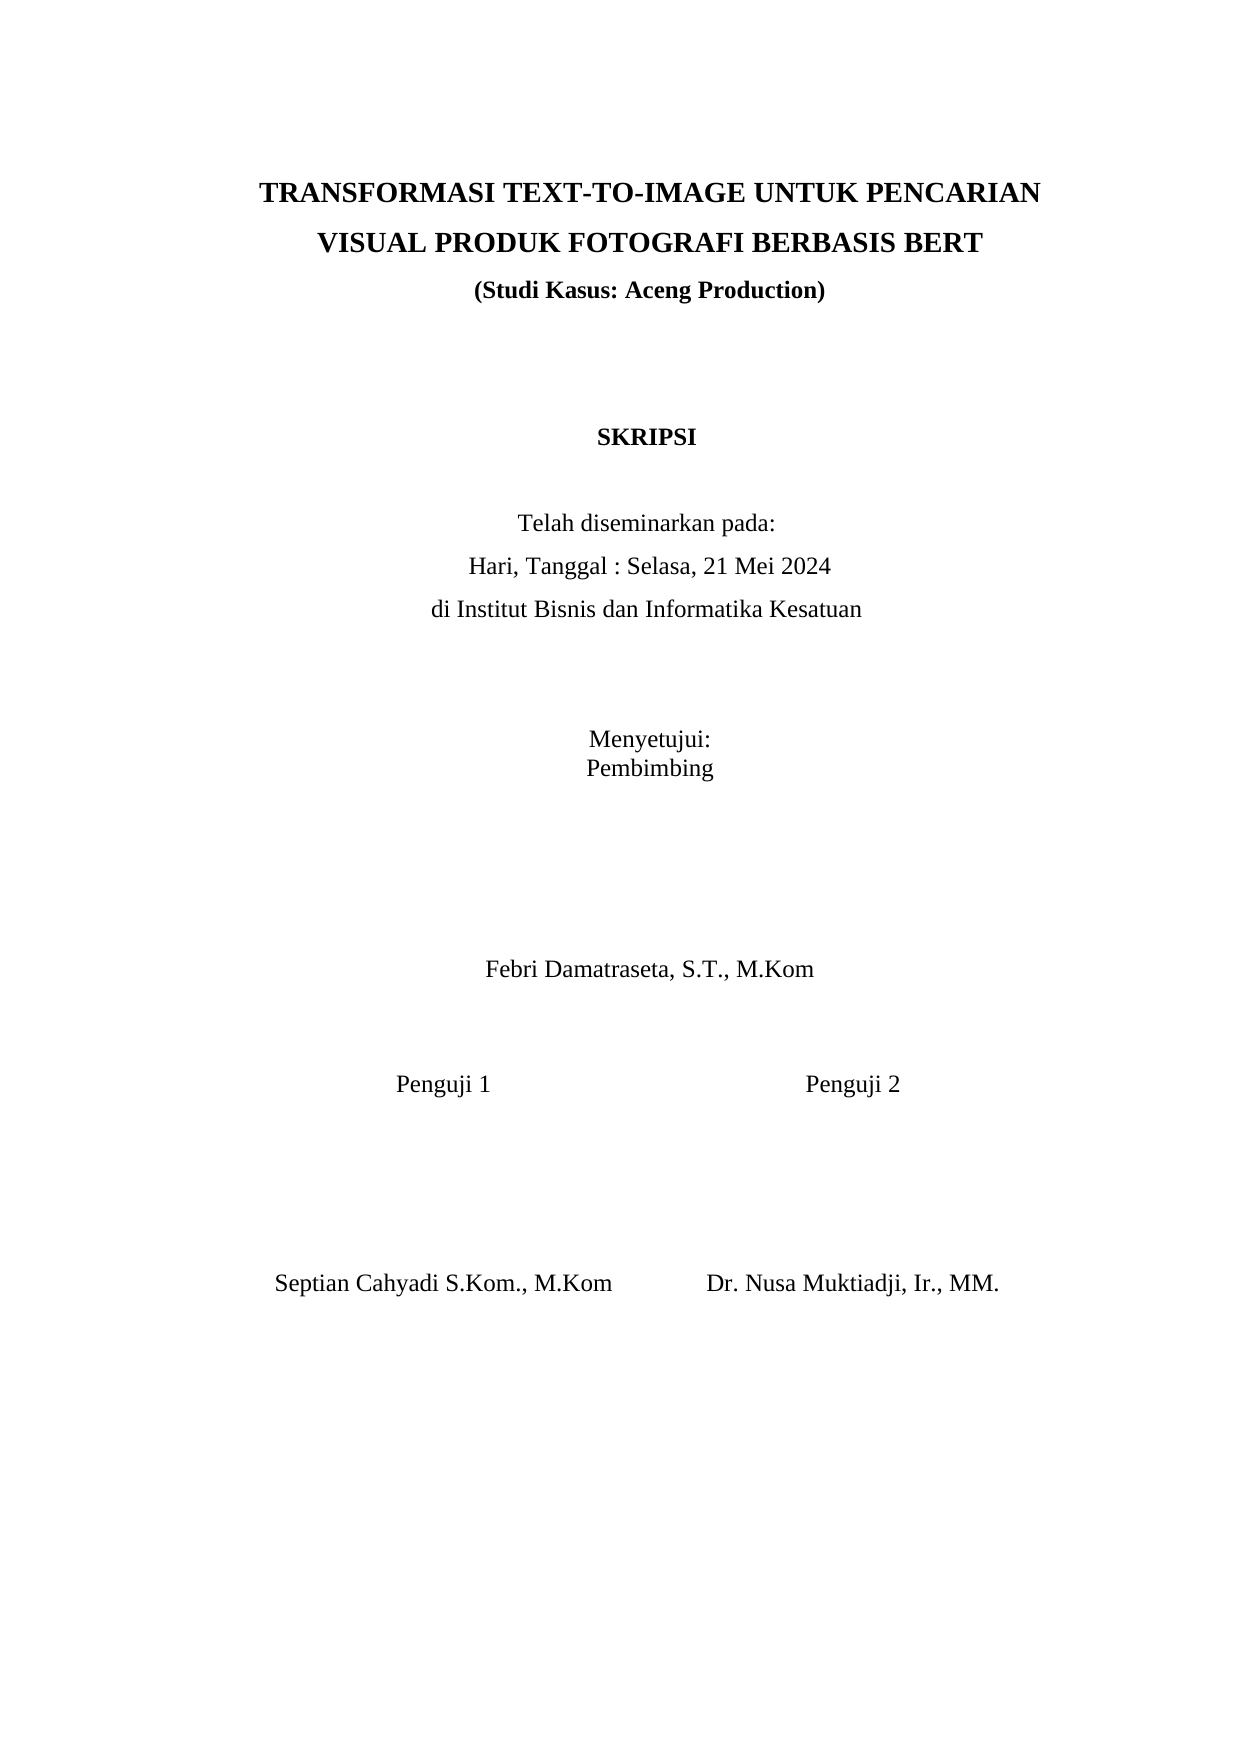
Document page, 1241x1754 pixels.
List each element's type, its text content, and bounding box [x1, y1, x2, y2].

text di Institut Bisnis dan Informatika Kesatuan [235, 594, 1058, 623]
text Menyetujui: Pembimbing [586, 724, 714, 781]
subtitle TRANSFORMASI TEXT-TO-IMAGE UNTUK PENCARIAN VISUAL PRODUK FOTOGRAFI BERBASIS BERT [235, 175, 1065, 259]
text SKRIPSI [235, 422, 1059, 451]
table_header Penguji 1 Septian Cahyadi S.Kom., M.Kom [253, 1070, 659, 1299]
text Hari, Tanggal : Selasa, 21 Mei 2024 [235, 551, 1064, 580]
text Telah diseminarkan pada: [517, 508, 1240, 537]
text Febri Damatraseta, S.T., M.Kom [235, 954, 1064, 983]
table_header Penguji 2 Dr. Nusa Muktiadji, Ir., MM. [659, 1070, 1021, 1299]
subtitle (Studi Kasus: Aceng Production) [235, 276, 1064, 304]
